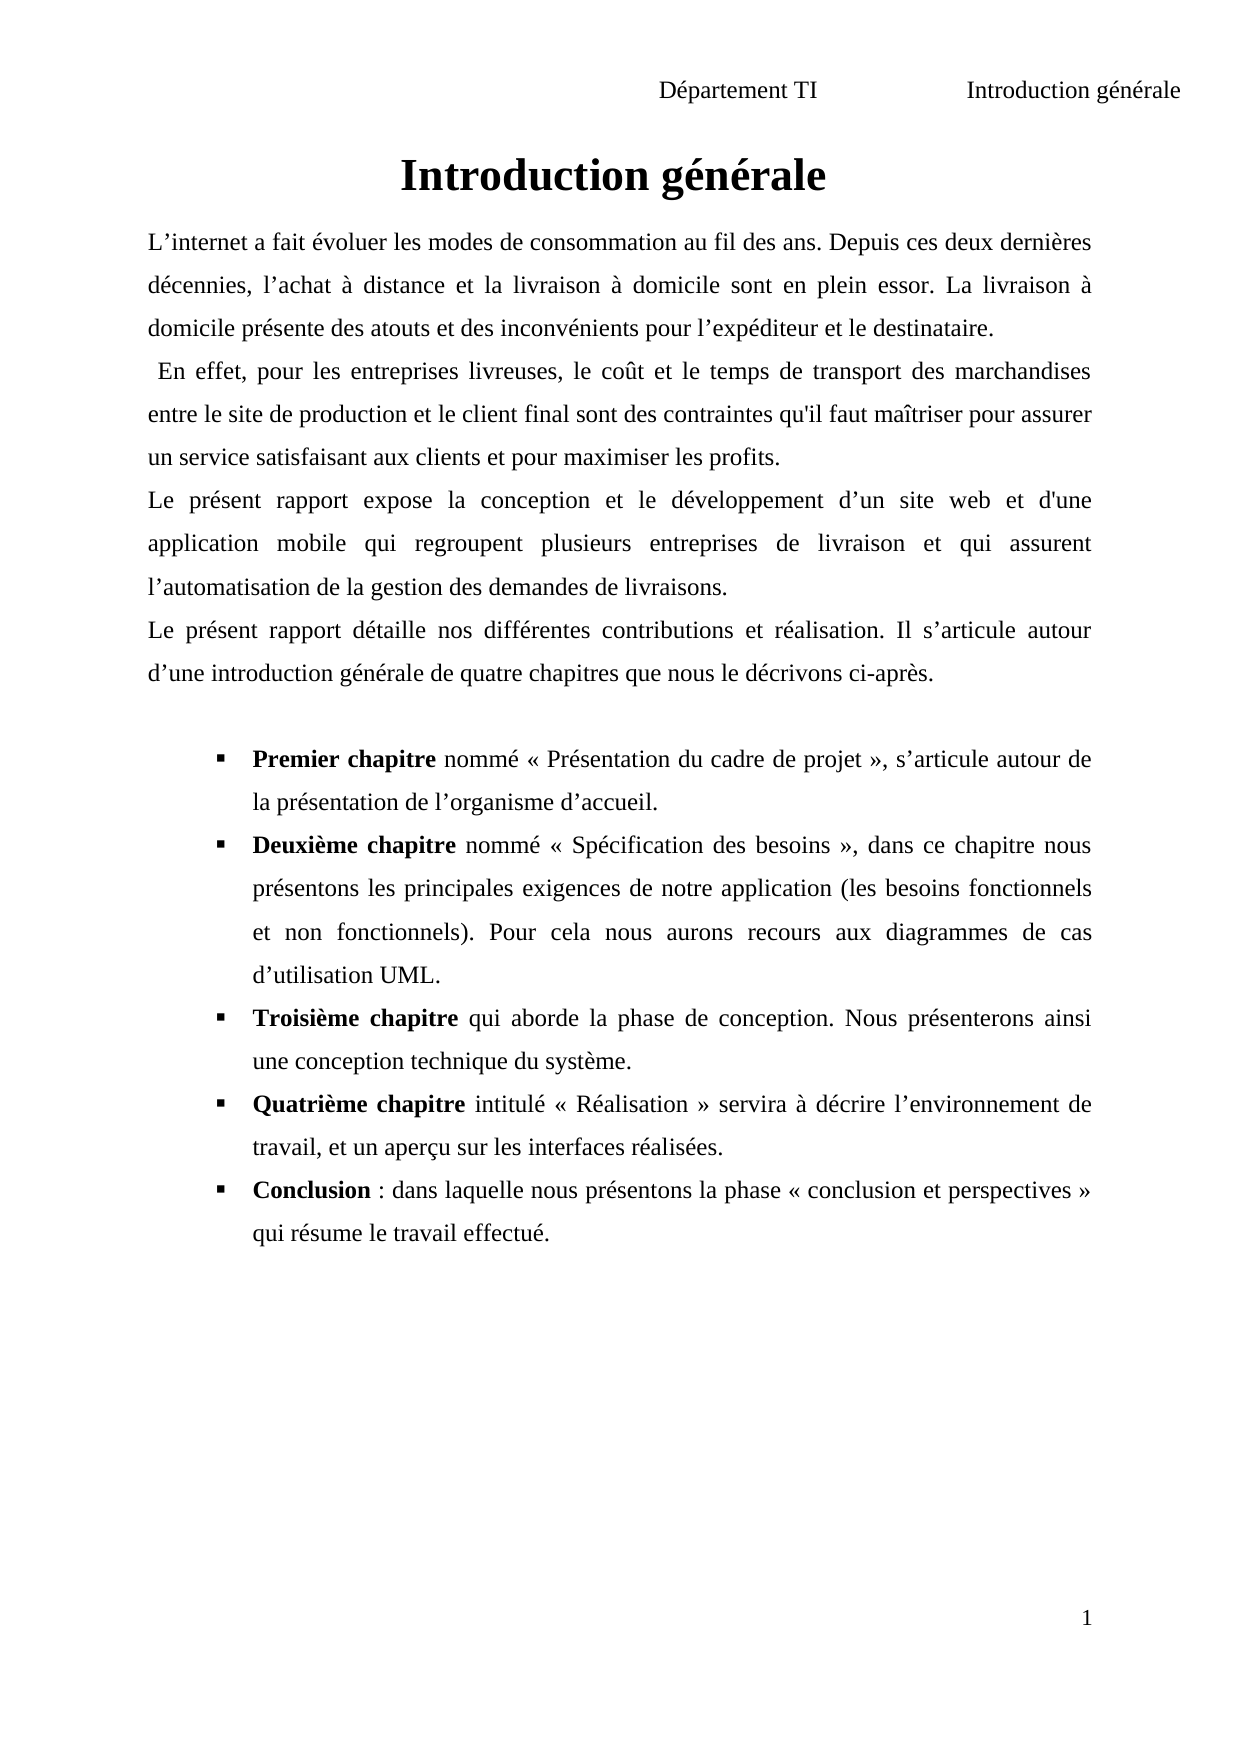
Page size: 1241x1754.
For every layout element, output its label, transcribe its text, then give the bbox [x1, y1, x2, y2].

text Le présent rapport détaille nos différentes contributions et réalisation. Il s’articule autour d’une introduction générale de quatre chapitres que nous le décrivons ci-après. [148, 615, 1093, 687]
list Troisième chapitre qui aborde la phase de conception. Nous présenterons ainsi une conception technique du système. [215, 1003, 1093, 1075]
list Quatrième chapitre intitulé « Réalisation » servira à décrire l’environnement de travail, et un aperçu sur les interfaces réalisées. [215, 1089, 1093, 1161]
list Premier chapitre nommé « Présentation du cadre de projet », s’articule autour de la présentation de l’organisme d’accueil. [215, 744, 1093, 816]
list Conclusion : dans laquelle nous présentons la phase « conclusion et perspectives » qui résume le travail effectué. [215, 1175, 1093, 1247]
text En effet, pour les entreprises livreuses, le coût et le temps de transport des marchandises entre le site de production et le client final sont des contraintes qu'il faut maîtriser pour assurer un service satisfaisant aux clients et pour maximiser les profits. [148, 356, 1093, 471]
text Le présent rapport expose la conception et le développement d’un site web et d'une application mobile qui regroupent plusieurs entreprises de livraison et qui assurent l’automatisation de la gestion des demandes de livraisons. [148, 485, 1093, 600]
list Deuxième chapitre nommé « Spécification des besoins », dans ce chapitre nous présentons les principales exigences de notre application (les besoins fonctionnels et non fonctionnels). Pour cela nous aurons recours aux diagrammes de cas d’utilisation UML. [215, 830, 1093, 988]
text L’internet a fait évoluer les modes de consommation au fil des ans. Depuis ces deux dernières décennies, l’achat à distance et la livraison à domicile sont en plein essor. La livraison à domicile présente des atouts et des inconvénients pour l’expéditeur et le destinataire. [148, 227, 1093, 342]
text Introduction générale [148, 148, 1080, 200]
